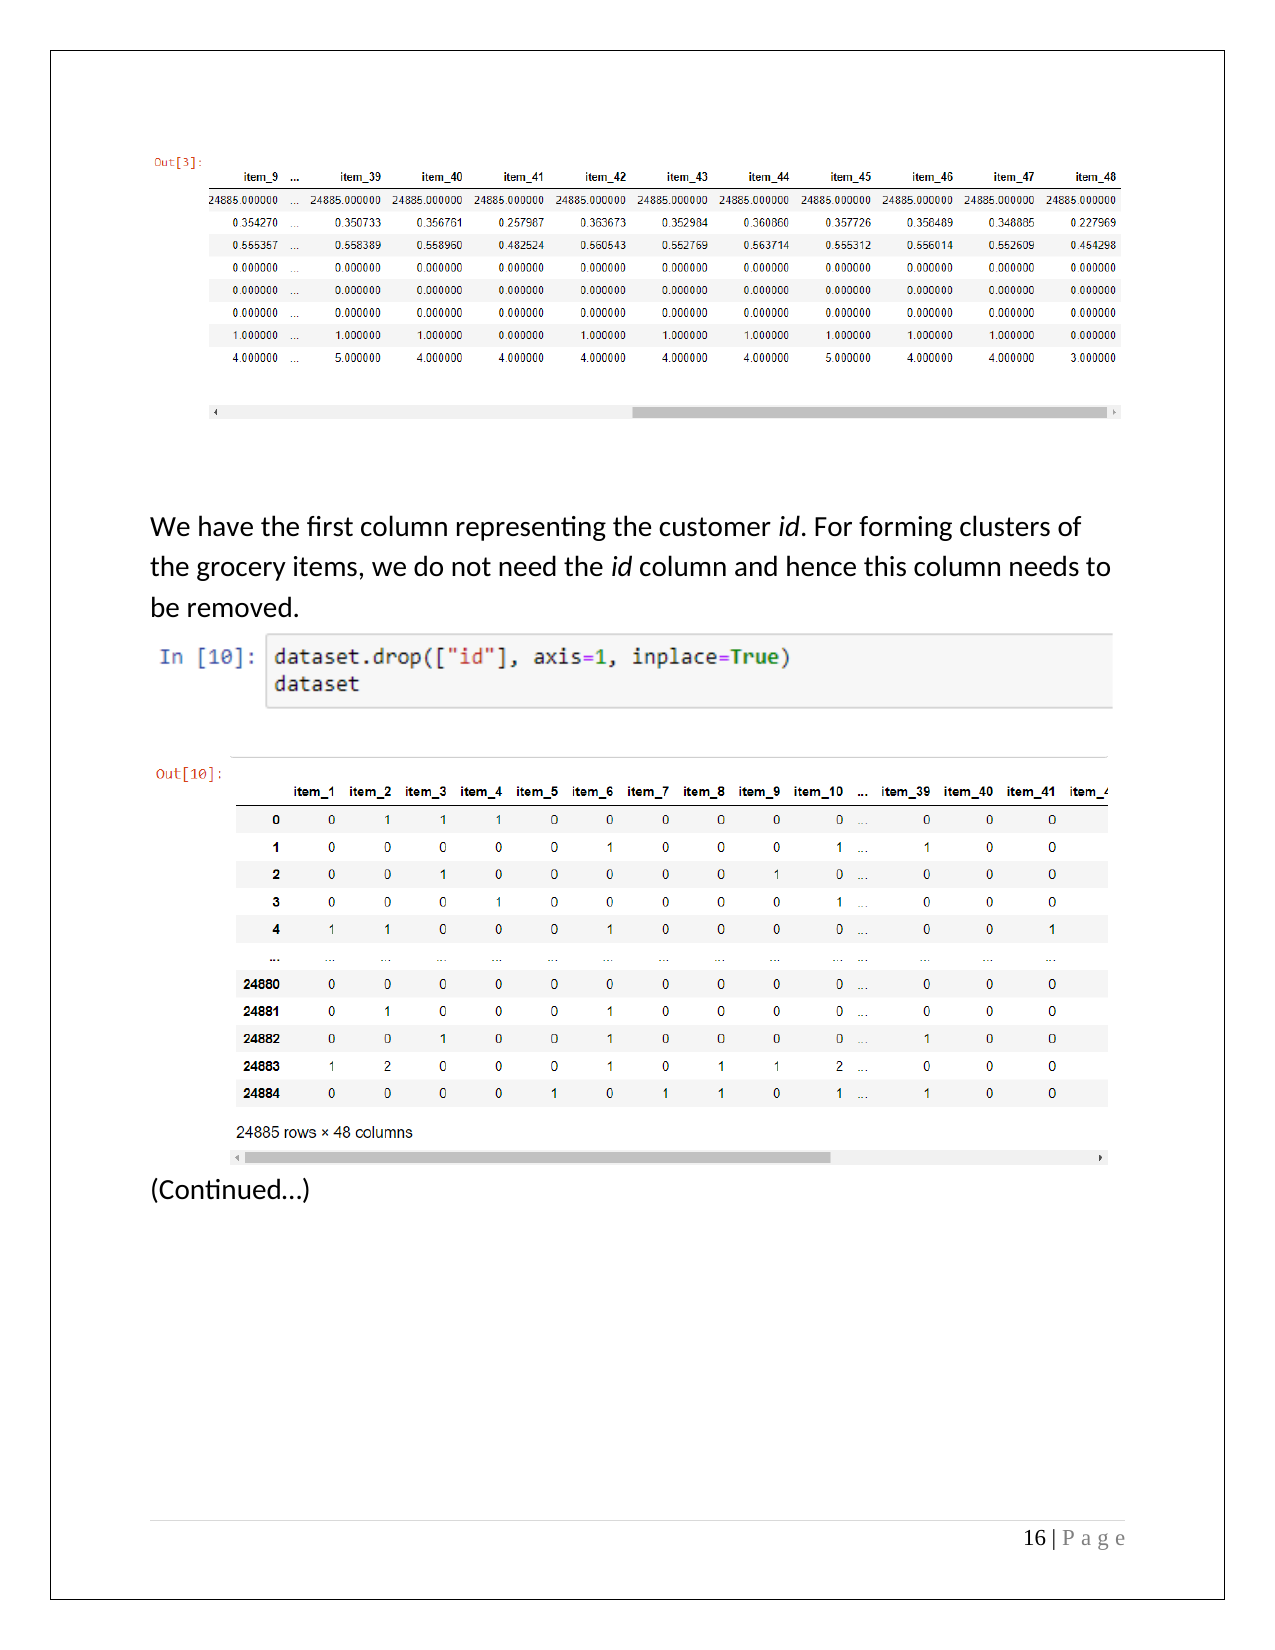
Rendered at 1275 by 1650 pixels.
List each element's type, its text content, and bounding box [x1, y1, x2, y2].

picture [150, 630, 1113, 712]
text We have the first column representing the customer id. For forming clusters of the grocery items, we do not need the id column and hence this column needs to be removed. [150, 508, 1125, 625]
picture [150, 756, 1119, 1168]
text (Continued…) [150, 1171, 1125, 1207]
picture [150, 150, 1130, 422]
